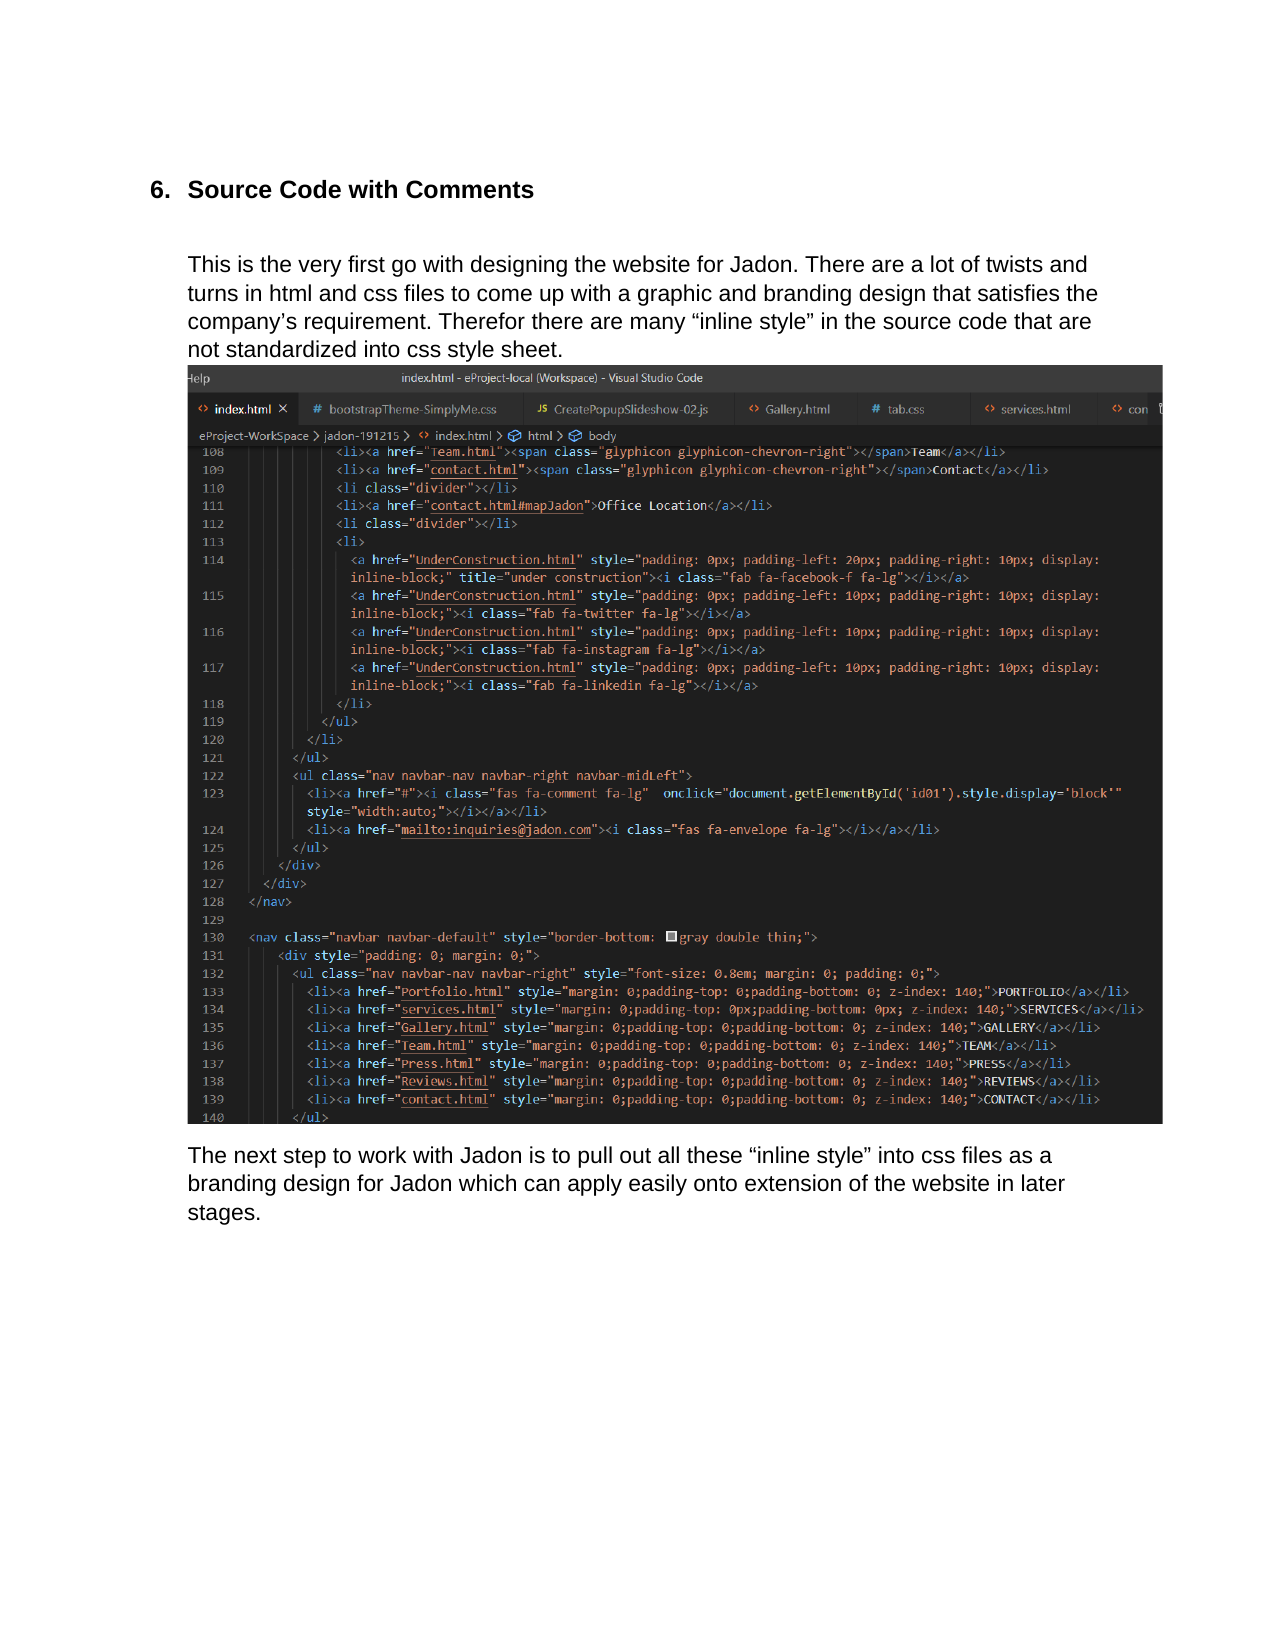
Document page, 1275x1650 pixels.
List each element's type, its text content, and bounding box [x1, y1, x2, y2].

subtitle Source Code with Comments [150, 175, 1125, 204]
picture [187, 365, 1163, 1124]
text This is the very first go with designing the website for Jadon. There are a lot of twists and turns in html and css files to come up with a graphic and branding design that satisfies the company’s requirement. Therefor there are many “inline style” in the source code that are not standardized into css style sheet. [187, 251, 1125, 365]
text The next step to work with Jadon is to pull out all these “inline style” into css files as a branding design for Jadon which can apply easily onto extension of the website in later stages. [187, 1142, 1125, 1225]
